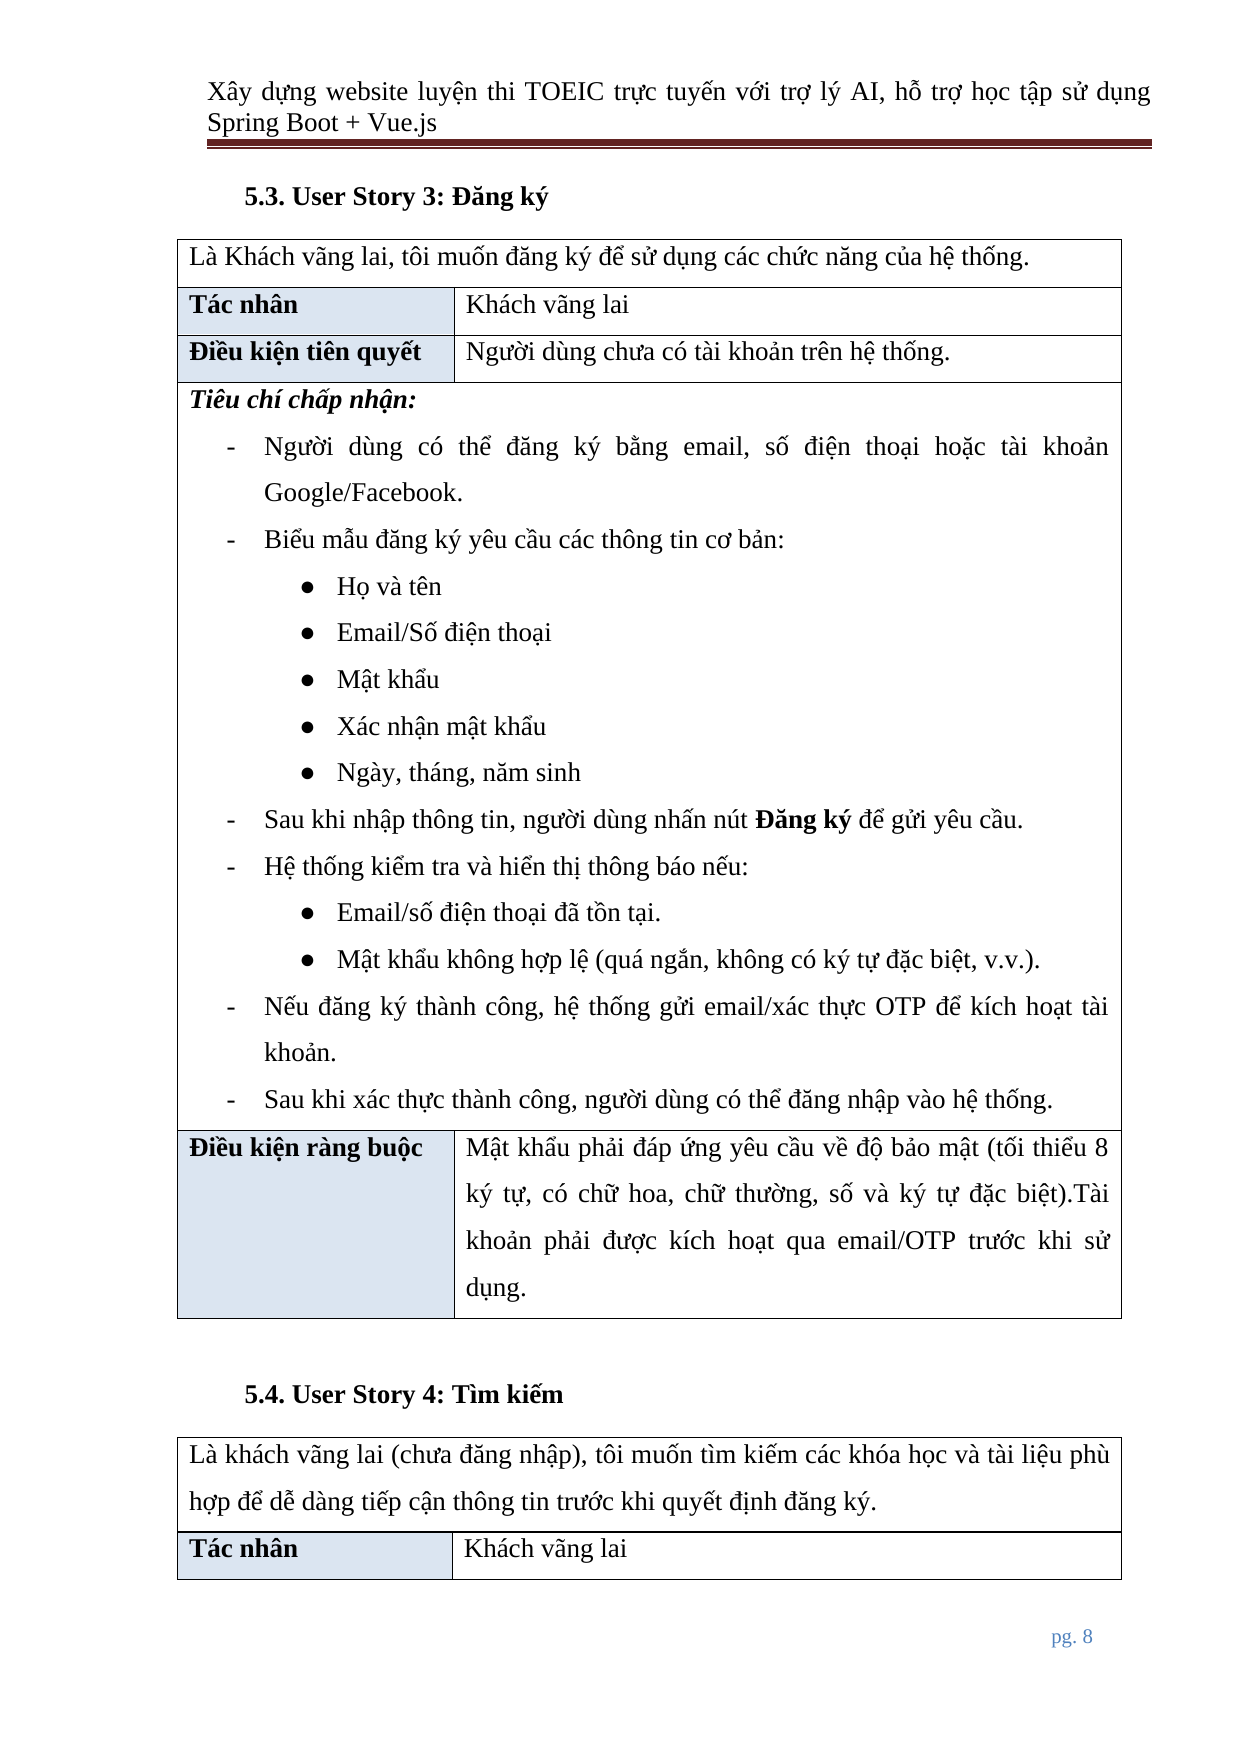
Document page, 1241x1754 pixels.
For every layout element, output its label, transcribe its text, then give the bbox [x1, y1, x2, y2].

table_cell Mật khẩu phải đáp ứng yêu cầu về độ bảo mật (tối thiểu 8 ký tự, có chữ hoa, chữ thường, số và ký tự đặc biệt).Tài khoản phải được kích hoạt qua email/OTP trước khi sử dụng. [455, 1131, 1121, 1318]
table_cell Khách vãng lai [455, 288, 1121, 334]
table_cell Tiêu chí chấp nhận: Người dùng có thể đăng ký bằng email, số điện thoại hoặc tài khoản Google/Facebook. Biểu mẫu đăng ký yêu cầu các thông tin cơ bản: Họ và tên Email/Số điện thoại Mật khẩu Xác nhận mật khẩu Ngày, tháng, năm sinh Sau khi nhập thông tin, người dùng nhấn nút Đăng ký để gửi yêu cầu. Hệ thống kiểm tra và hiển thị thông báo nếu: Email/số điện thoại đã tồn tại. Mật khẩu không hợp lệ (quá ngắn, không có ký tự đặc biệt, v.v.). Nếu đăng ký thành công, hệ thống gửi email/xác thực OTP để kích hoạt tài khoản. Sau khi xác thực thành công, người dùng có thể đăng nhập vào hệ thống. [178, 383, 1121, 1130]
table_cell Khách vãng lai [453, 1533, 1121, 1579]
table_header Là khách vãng lai (chưa đăng nhập), tôi muốn tìm kiếm các khóa học và tài liệu phù hợp để dễ dàng tiếp cận thông tin trước khi quyết định đăng ký. [178, 1438, 1121, 1531]
subtitle User Story 3: Đăng ký [244, 180, 1092, 211]
table_cell Tác nhân [178, 288, 454, 334]
table_cell Tác nhân [178, 1533, 452, 1579]
table_cell Điều kiện tiên quyết [178, 336, 454, 382]
table_cell Điều kiện ràng buộc [178, 1131, 454, 1318]
table_header Là Khách vãng lai, tôi muốn đăng ký để sử dụng các chức năng của hệ thống. [178, 240, 1121, 287]
table_cell Người dùng chưa có tài khoản trên hệ thống. [455, 336, 1121, 382]
subtitle User Story 4: Tìm kiếm [244, 1378, 1092, 1409]
